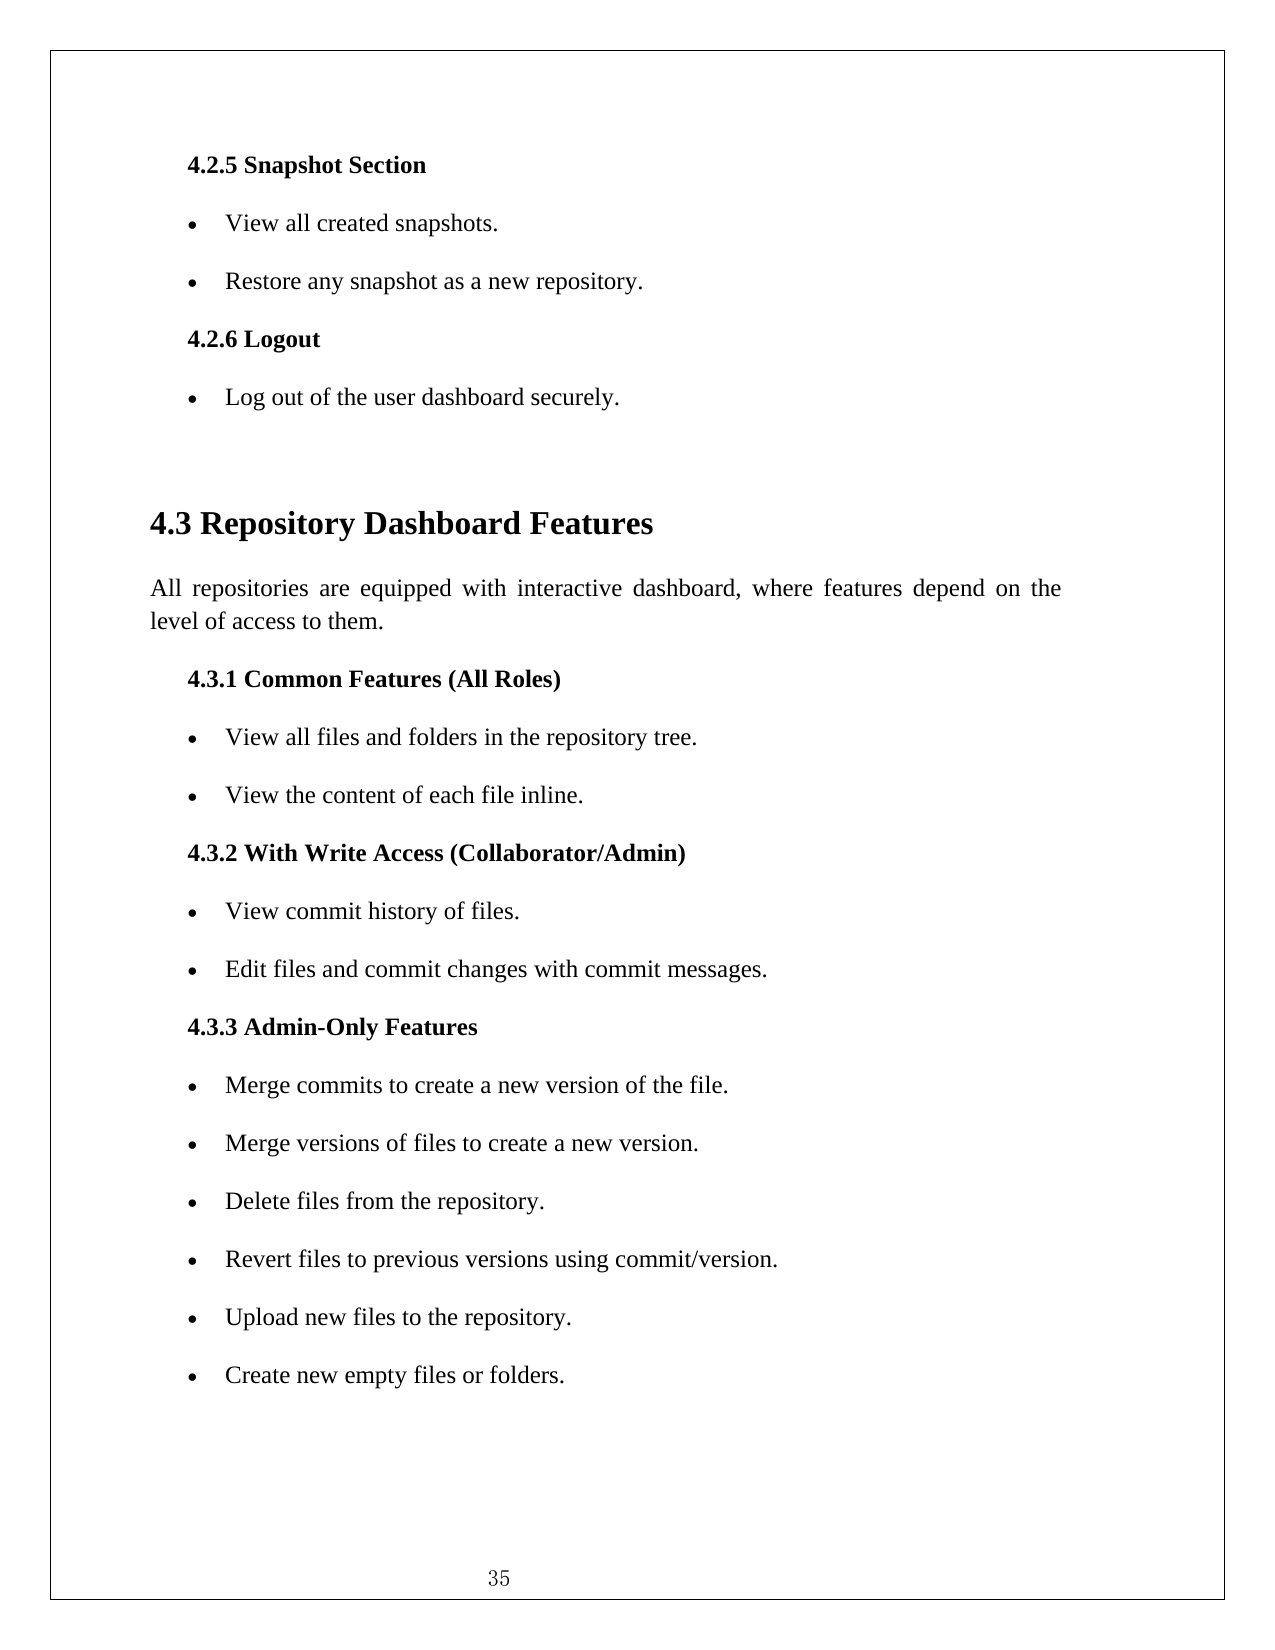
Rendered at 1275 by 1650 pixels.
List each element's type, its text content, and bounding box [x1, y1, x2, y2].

subtitle View all files and folders in the repository tree. [187, 722, 1062, 751]
subtitle 4.3.2 With Write Access (Collaborator/Admin) [150, 838, 1062, 867]
subtitle 4.3.3 Admin-Only Features [150, 1012, 1062, 1041]
subtitle Edit files and commit changes with commit messages. [187, 954, 1062, 983]
subtitle Delete files from the repository. [187, 1186, 1062, 1215]
subtitle View commit history of files. [187, 896, 1062, 924]
subtitle Log out of the user dashboard securely. [187, 382, 1062, 411]
subtitle Revert files to previous versions using commit/version. [187, 1244, 1062, 1273]
subtitle View all created snapshots. [187, 208, 1062, 237]
subtitle Merge versions of files to create a new version. [187, 1128, 1062, 1157]
subtitle 4.3.1 Common Features (All Roles) [150, 664, 1062, 692]
subtitle View the content of each file inline. [187, 780, 1062, 808]
subtitle All repositories are equipped with interactive dashboard, where features depend on the level of access to them. [150, 573, 1062, 634]
subtitle Create new empty files or folders. [187, 1360, 1062, 1389]
subtitle Restore any snapshot as a new repository. [187, 266, 1062, 295]
subtitle Upload new files to the repository. [187, 1302, 1062, 1331]
subtitle Merge commits to create a new version of the file. [187, 1070, 1062, 1099]
subtitle 4.2.5 Snapshot Section [150, 150, 1062, 179]
subtitle 4.3 Repository Dashboard Features [150, 504, 1062, 542]
subtitle 4.2.6 Logout [150, 324, 1062, 353]
